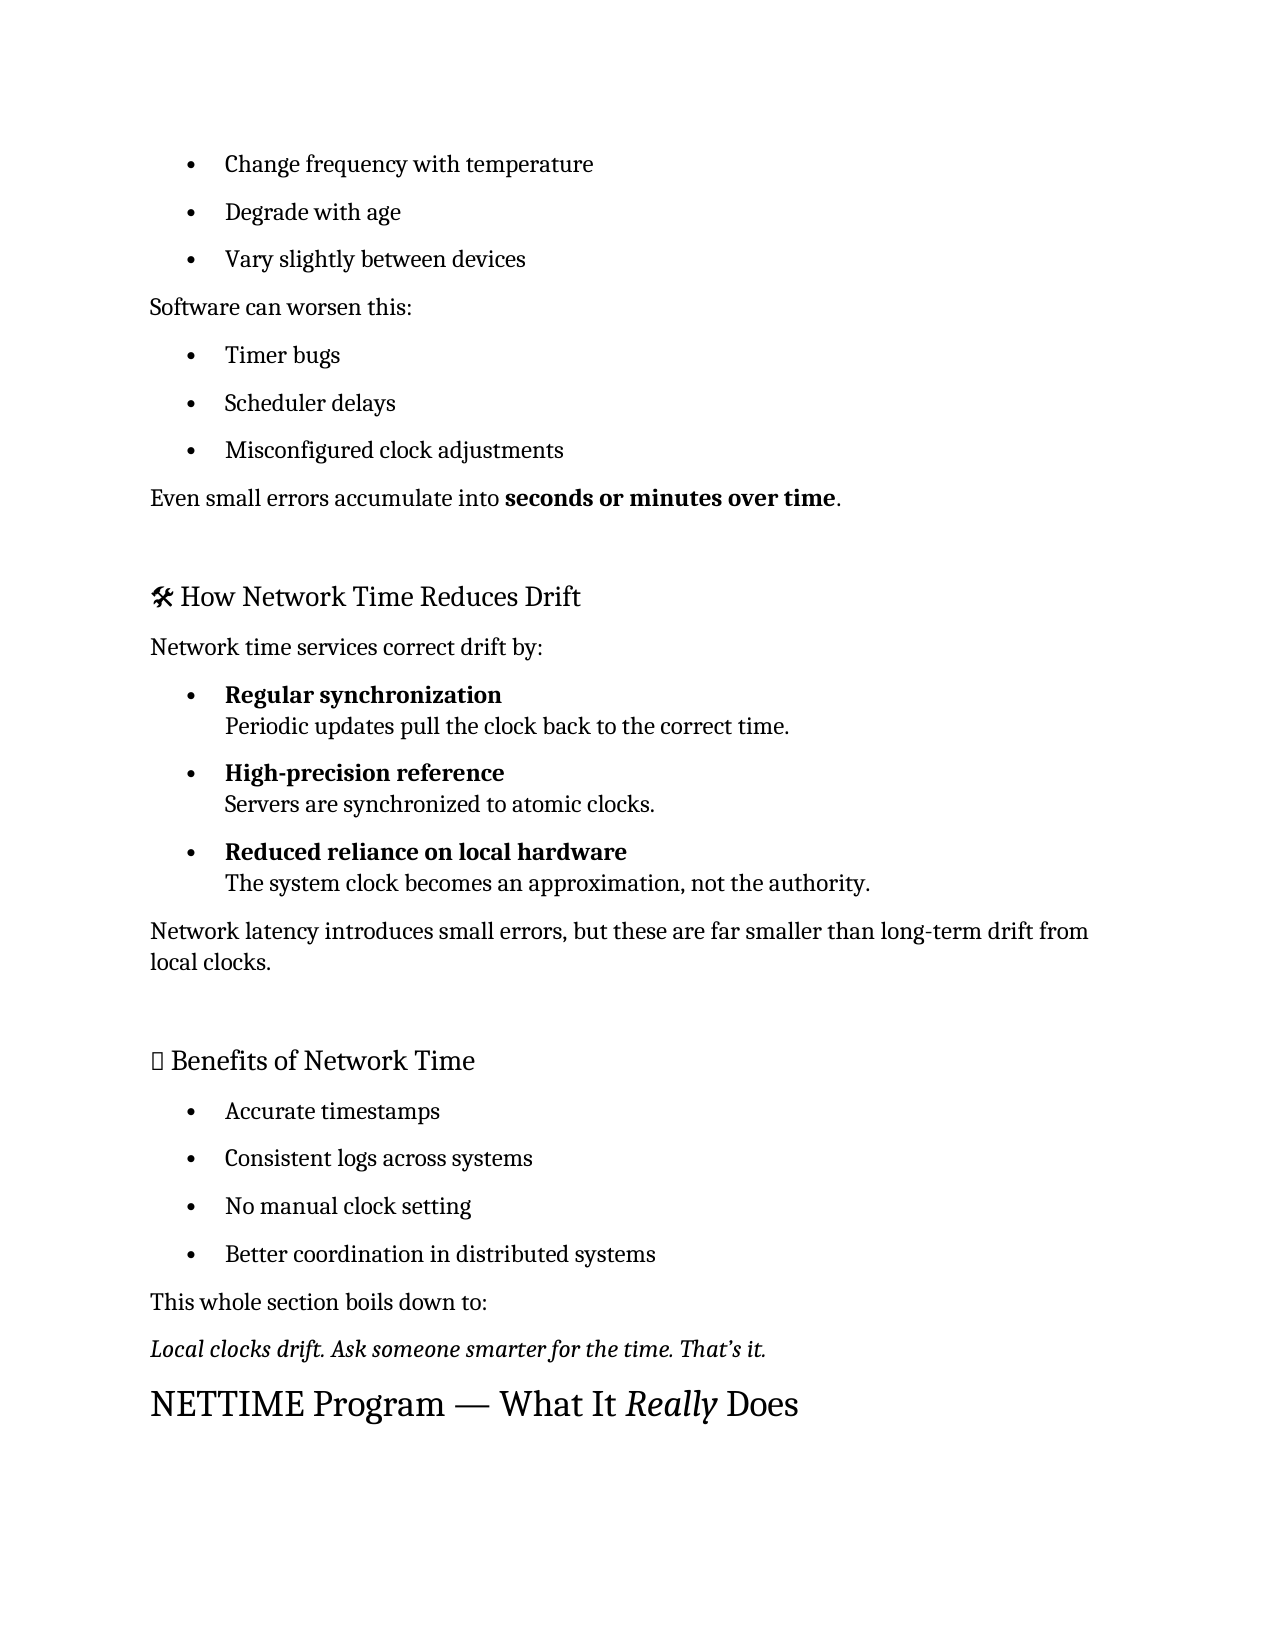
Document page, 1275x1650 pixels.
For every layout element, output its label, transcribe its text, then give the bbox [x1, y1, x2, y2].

list Vary slightly between devices [187, 245, 1125, 274]
list Better coordination in distributed systems [187, 1240, 1125, 1268]
list Scheduler delays [187, 388, 1125, 417]
list Degrade with age [187, 198, 1125, 226]
list Reduced reliance on local hardware The system clock becomes an approximation, not the authority. [187, 838, 1125, 898]
list Timer bugs [187, 341, 1125, 369]
text Software can worsen this: [150, 293, 1125, 322]
list Regular synchronization Periodic updates pull the clock back to the correct time. [187, 681, 1125, 740]
text Even small errors accumulate into seconds or minutes over time. [150, 484, 1125, 513]
list High-precision reference Servers are synchronized to atomic clocks. [187, 759, 1125, 819]
text NETTIME Program — What It Really Does [150, 1383, 1125, 1426]
text Local clocks drift. Ask someone smarter for the time. That’s it. [150, 1335, 1125, 1364]
text ✅ Benefits of Network Time [150, 1043, 1125, 1077]
list Change frequency with temperature [187, 150, 1125, 179]
text Network time services correct drift by: [150, 633, 1125, 662]
list Accurate timestamps [187, 1097, 1125, 1125]
text This whole section boils down to: [150, 1287, 1125, 1316]
list No manual clock setting [187, 1192, 1125, 1221]
text Network latency introduces small errors, but these are far smaller than long-term drift from local clocks. [150, 917, 1125, 977]
list Consistent logs across systems [187, 1144, 1125, 1173]
text 🛠 How Network Time Reduces Drift [150, 579, 1125, 613]
list Misconfigured clock adjustments [187, 436, 1125, 465]
